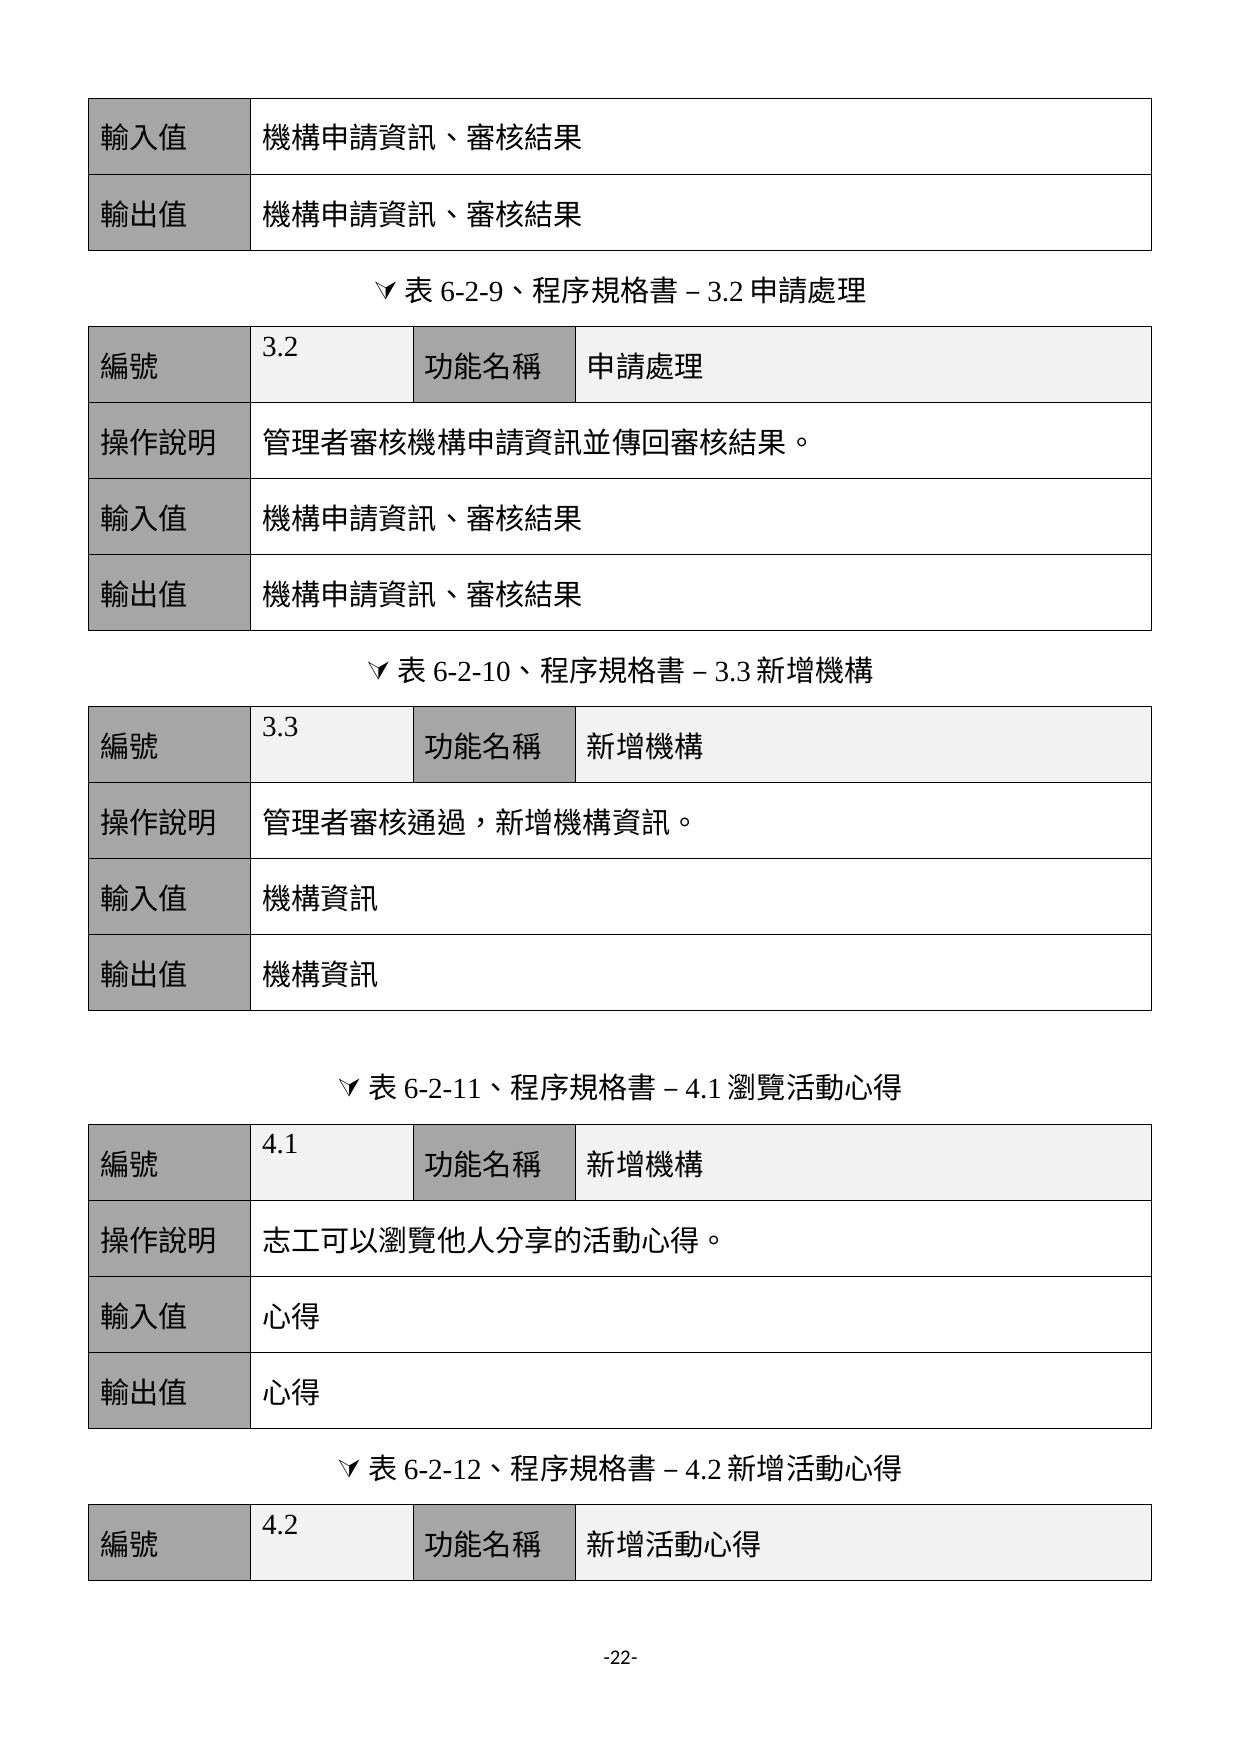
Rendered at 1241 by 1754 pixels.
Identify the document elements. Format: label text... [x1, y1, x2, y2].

table_cell 輸出值 [89, 935, 250, 1010]
table_cell 功能名稱 [414, 1125, 575, 1200]
table_cell 操作說明 [89, 783, 250, 858]
table_cell 編號 [89, 1125, 250, 1200]
table_header 表 6-2-9、程序規格書 – 3.2申請處理 [89, 251, 1151, 326]
table_cell 4.2 [251, 1505, 413, 1580]
table_cell 功能名稱 [414, 707, 575, 782]
table_cell 志工可以瀏覽他人分享的活動心得。 [251, 1201, 1151, 1276]
table_cell 輸出值 [89, 555, 250, 630]
table_cell 申請處理 [576, 327, 1151, 402]
table_cell 輸出值 [89, 175, 250, 250]
table_cell 功能名稱 [414, 1505, 575, 1580]
table_cell 編號 [89, 1505, 250, 1580]
table_header 表 6-2-11、程序規格書 – 4.1瀏覽活動心得 [89, 1049, 1151, 1124]
table_cell 功能名稱 [414, 327, 575, 402]
table_cell 機構申請資訊、審核結果 [251, 99, 1151, 174]
table_cell 心得 [251, 1277, 1151, 1352]
table_cell 輸出值 [89, 1353, 250, 1428]
table_cell 輸入值 [89, 99, 250, 174]
table_cell 新增機構 [576, 1125, 1151, 1200]
table_cell 4.1 [251, 1125, 413, 1200]
table_cell 輸入值 [89, 479, 250, 554]
table_cell 新增活動心得 [576, 1505, 1151, 1580]
table_cell 輸入值 [89, 1277, 250, 1352]
table_cell 操作說明 [89, 1201, 250, 1276]
table_cell 機構申請資訊、審核結果 [251, 479, 1151, 554]
table_cell 機構申請資訊、審核結果 [251, 175, 1151, 250]
table_cell 管理者審核機構申請資訊並傳回審核結果。 [251, 403, 1151, 478]
table_cell 輸入值 [89, 859, 250, 934]
table_cell 心得 [251, 1353, 1151, 1428]
table_cell 機構資訊 [251, 859, 1151, 934]
table_cell 機構申請資訊、審核結果 [251, 555, 1151, 630]
table_header 表 6-2-10、程序規格書 – 3.3新增機構 [89, 631, 1151, 706]
table_cell 管理者審核通過，新增機構資訊。 [251, 783, 1151, 858]
table_cell 編號 [89, 707, 250, 782]
table_cell 機構資訊 [251, 935, 1151, 1010]
table_cell 操作說明 [89, 403, 250, 478]
table_cell 3.3 [251, 707, 413, 782]
table_cell 編號 [89, 327, 250, 402]
table_cell 3.2 [251, 327, 413, 402]
table_header 表 6-2-12、程序規格書 – 4.2新增活動心得 [89, 1429, 1151, 1504]
table_cell 新增機構 [576, 707, 1151, 782]
